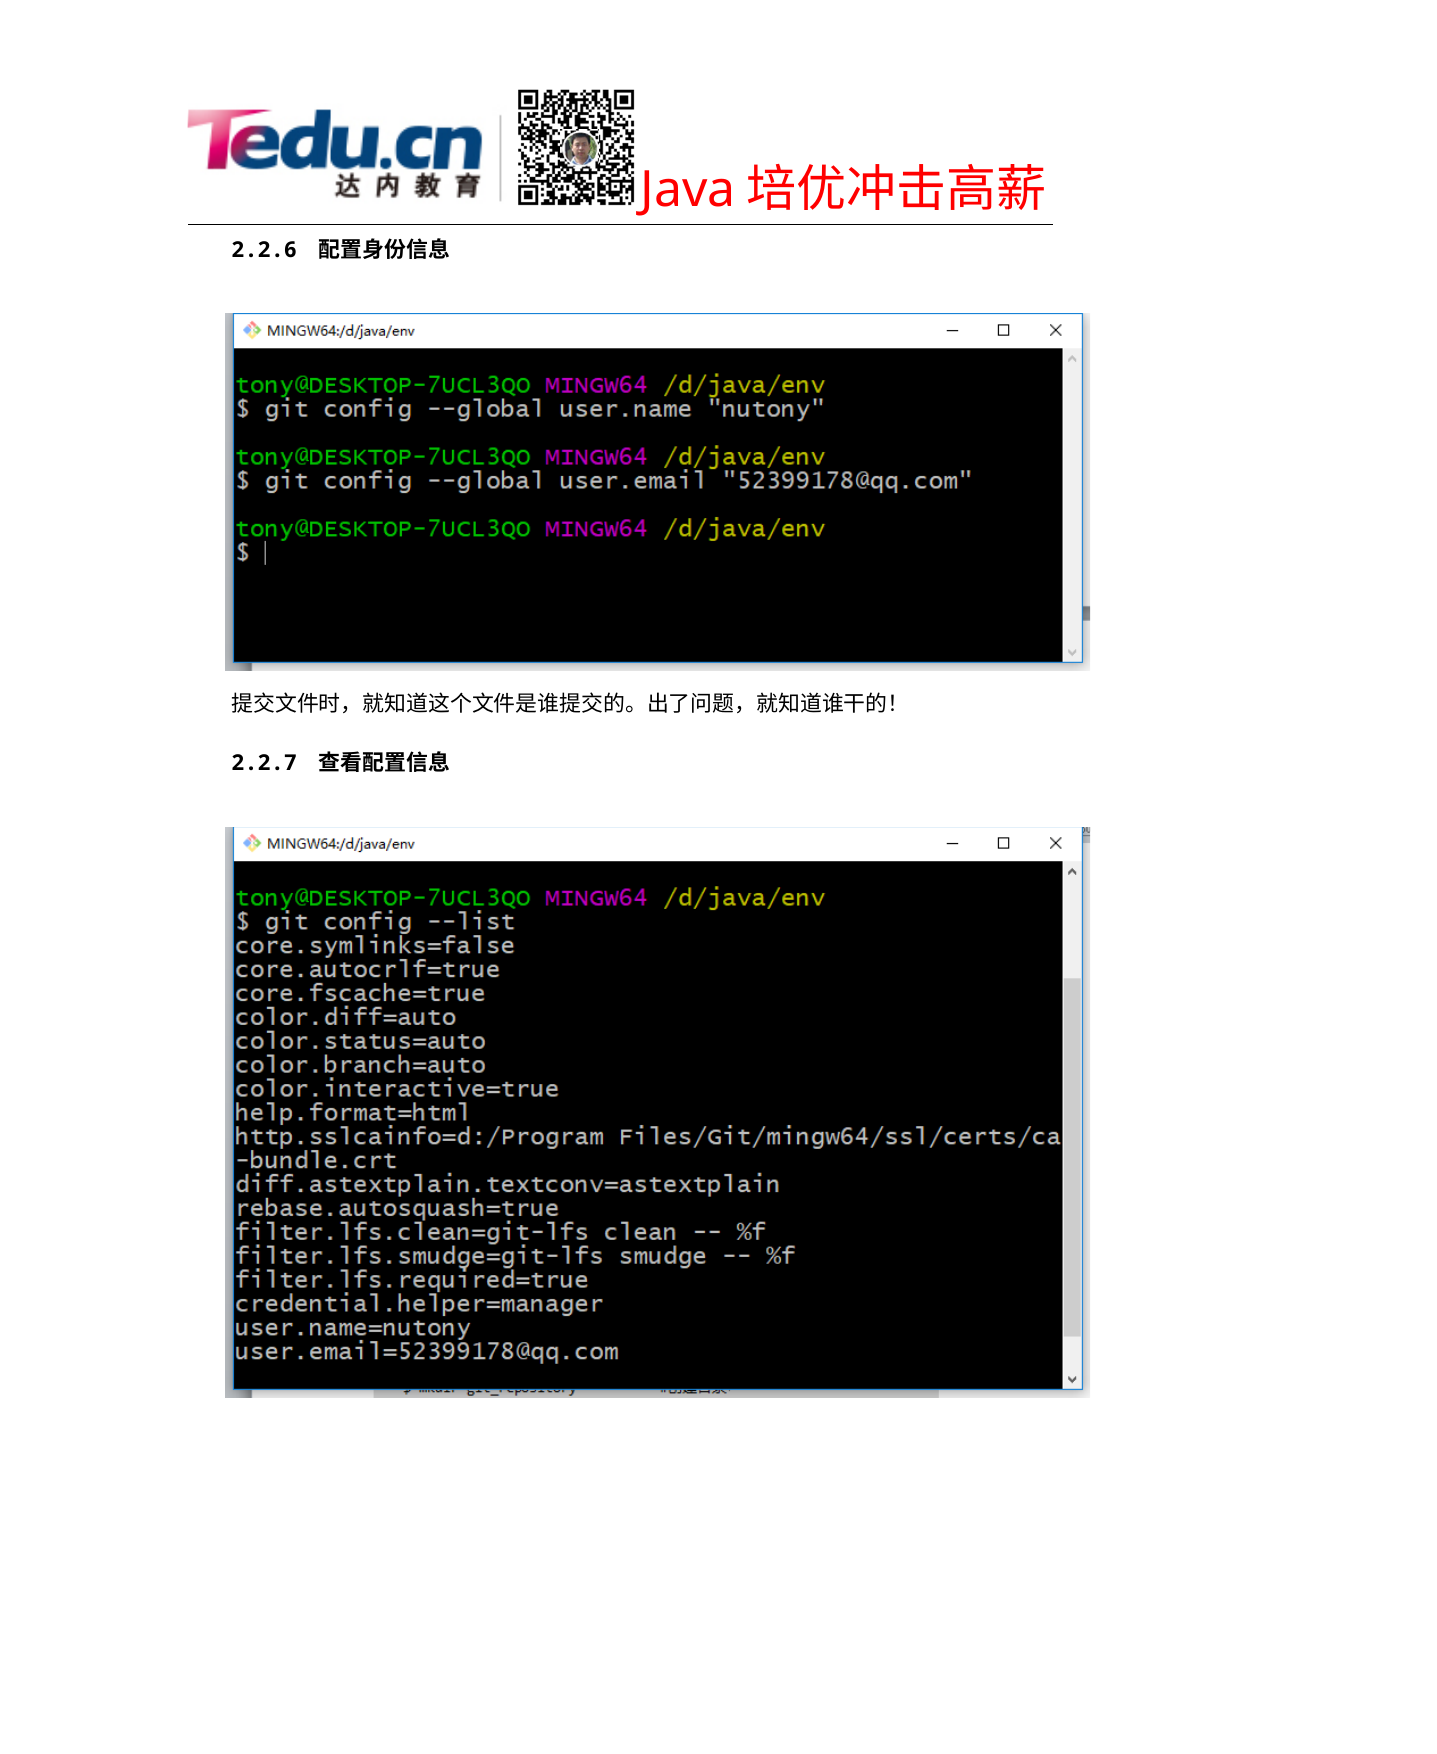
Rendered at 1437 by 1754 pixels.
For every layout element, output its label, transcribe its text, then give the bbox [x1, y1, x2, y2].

picture [225, 313, 1091, 671]
picture [225, 827, 1091, 1398]
picture [516, 88, 636, 207]
subtitle 查看配置信息 [187, 745, 1053, 777]
subtitle 配置身份信息 [187, 232, 1053, 264]
text 提交文件时，就知道这个文件是谁提交的。出了问题，就知道谁干的！ [187, 686, 1053, 718]
picture [187, 103, 507, 207]
